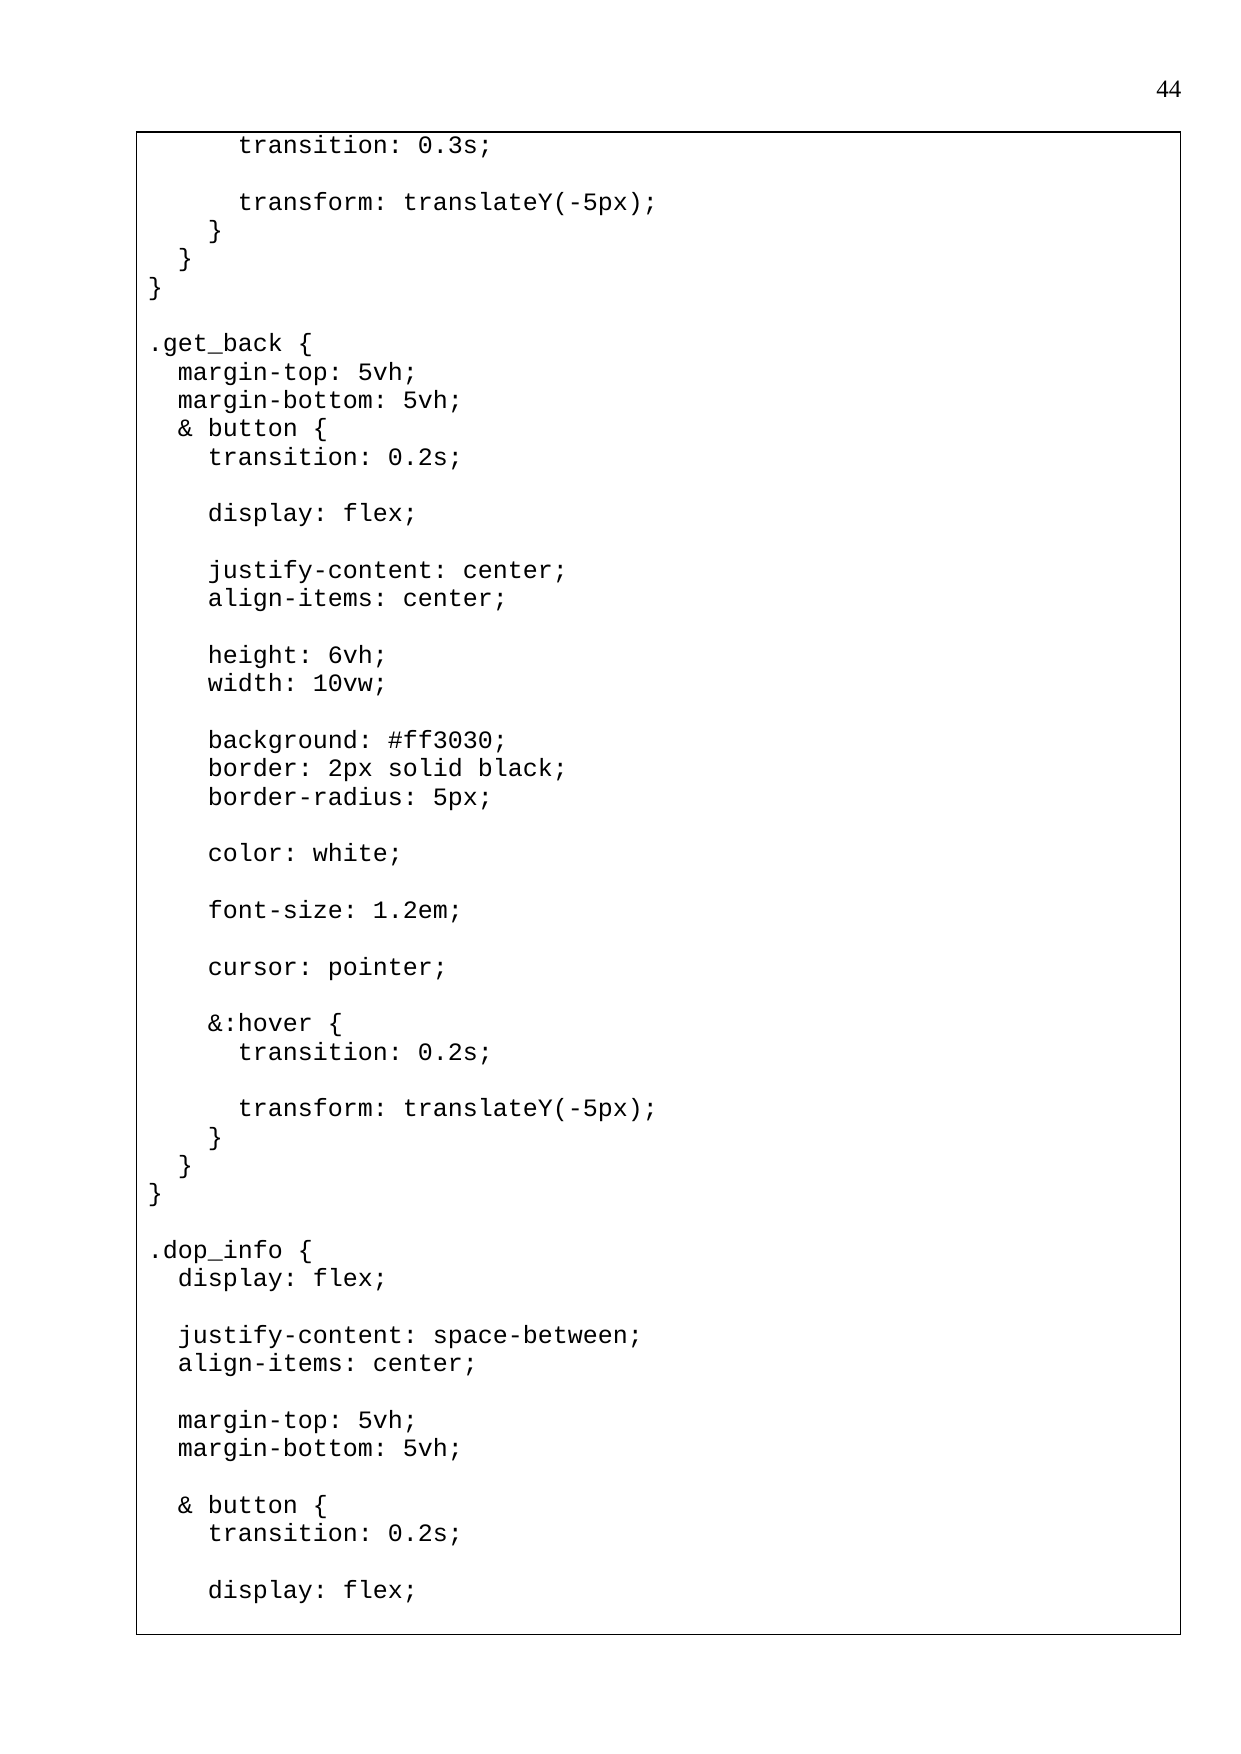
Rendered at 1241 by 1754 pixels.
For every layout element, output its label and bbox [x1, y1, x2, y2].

table_header [137, 133, 1180, 1634]
